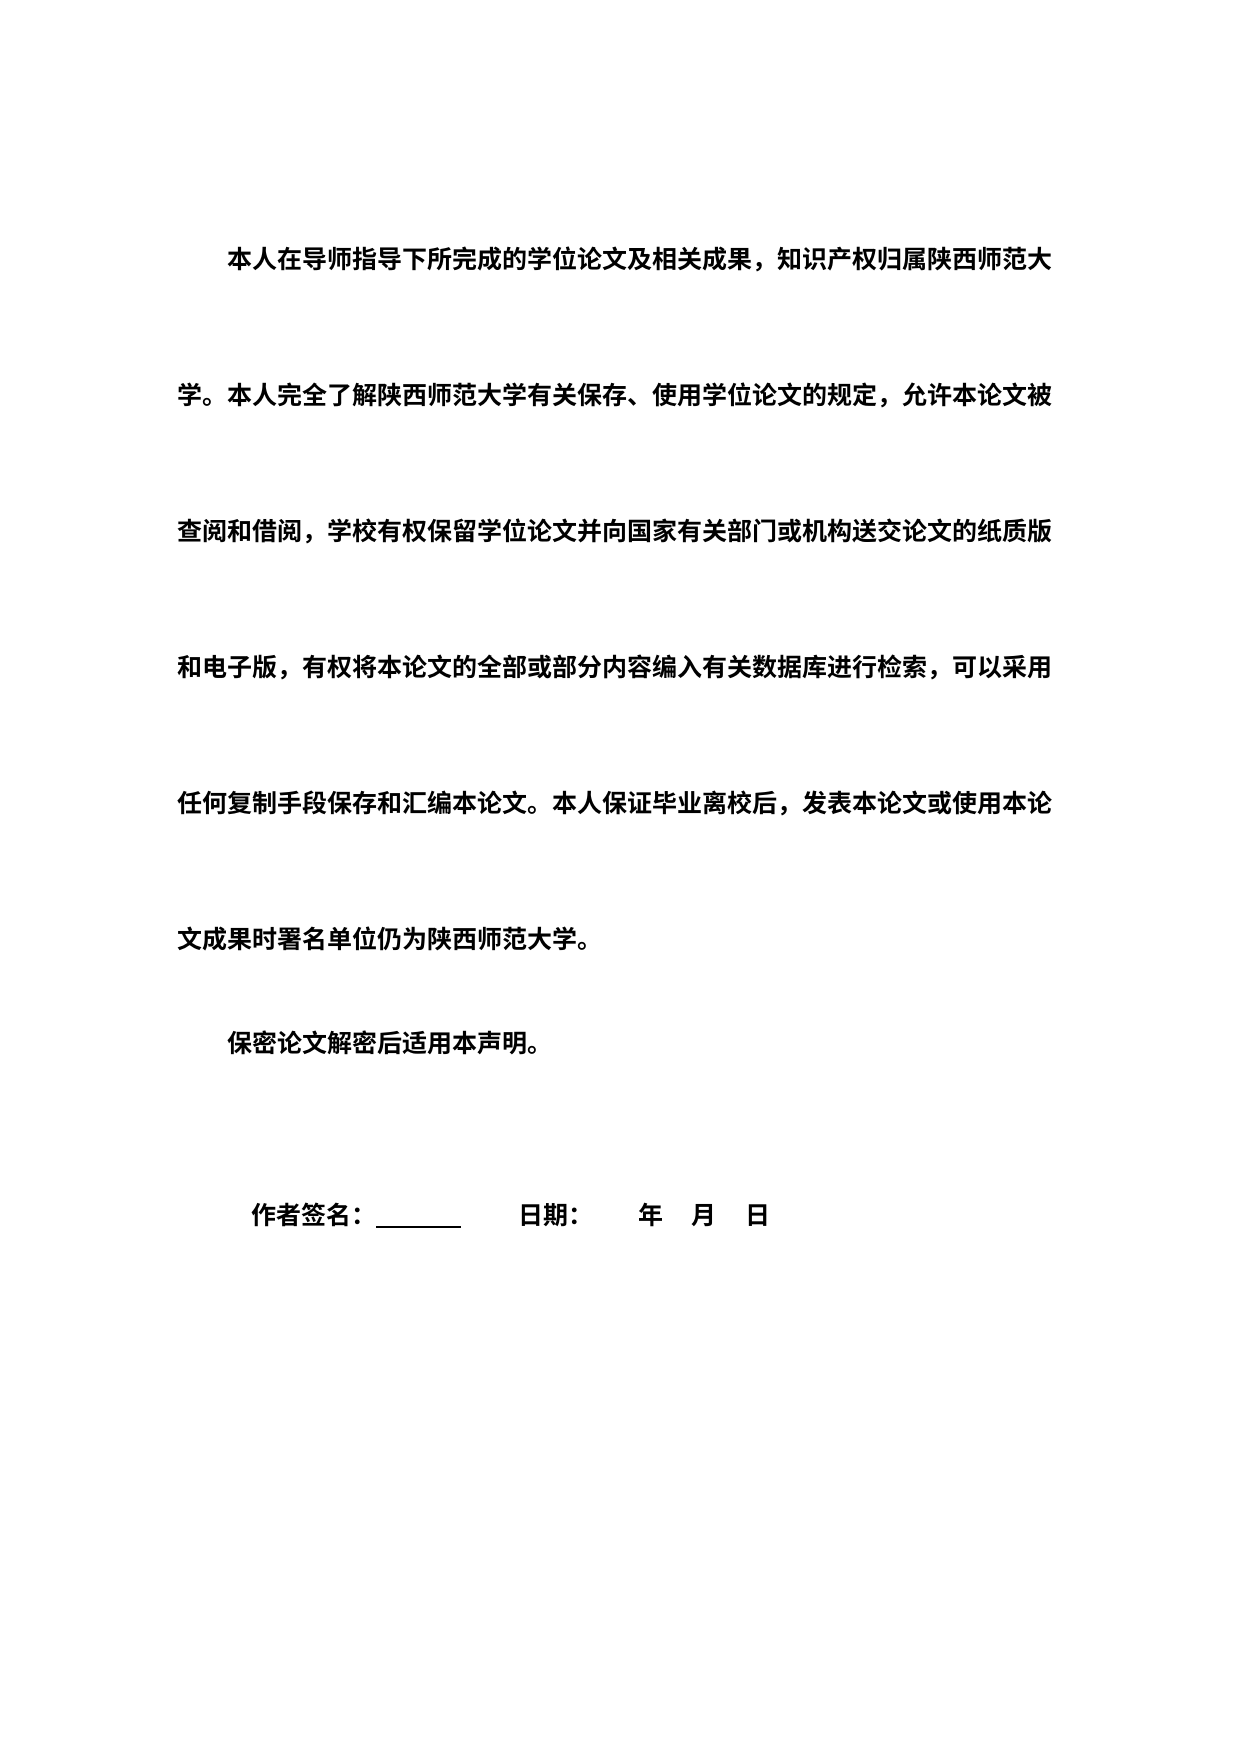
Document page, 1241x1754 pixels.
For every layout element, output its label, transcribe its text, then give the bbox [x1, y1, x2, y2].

text 作者签名： 日期： 年 月 日 [177, 1179, 1063, 1247]
text 保密论文解密后适用本声明。 [177, 1007, 1063, 1075]
text 本人在导师指导下所完成的学位论文及相关成果，知识产权归属陕西师范大学。本人完全了解陕西师范大学有关保存、使用学位论文的规定，允许本论文被查阅和借阅，学校有权保留学位论文并向国家有关部门或机构送交论文的纸质版和电子版，有权将本论文的全部或部分内容编入有关数据库进行检索，可以采用任何复制手段保存和汇编本论文。本人保证毕业离校后，发表本论文或使用本论文成果时署名单位仍为陕西师范大学。 [177, 224, 1063, 971]
